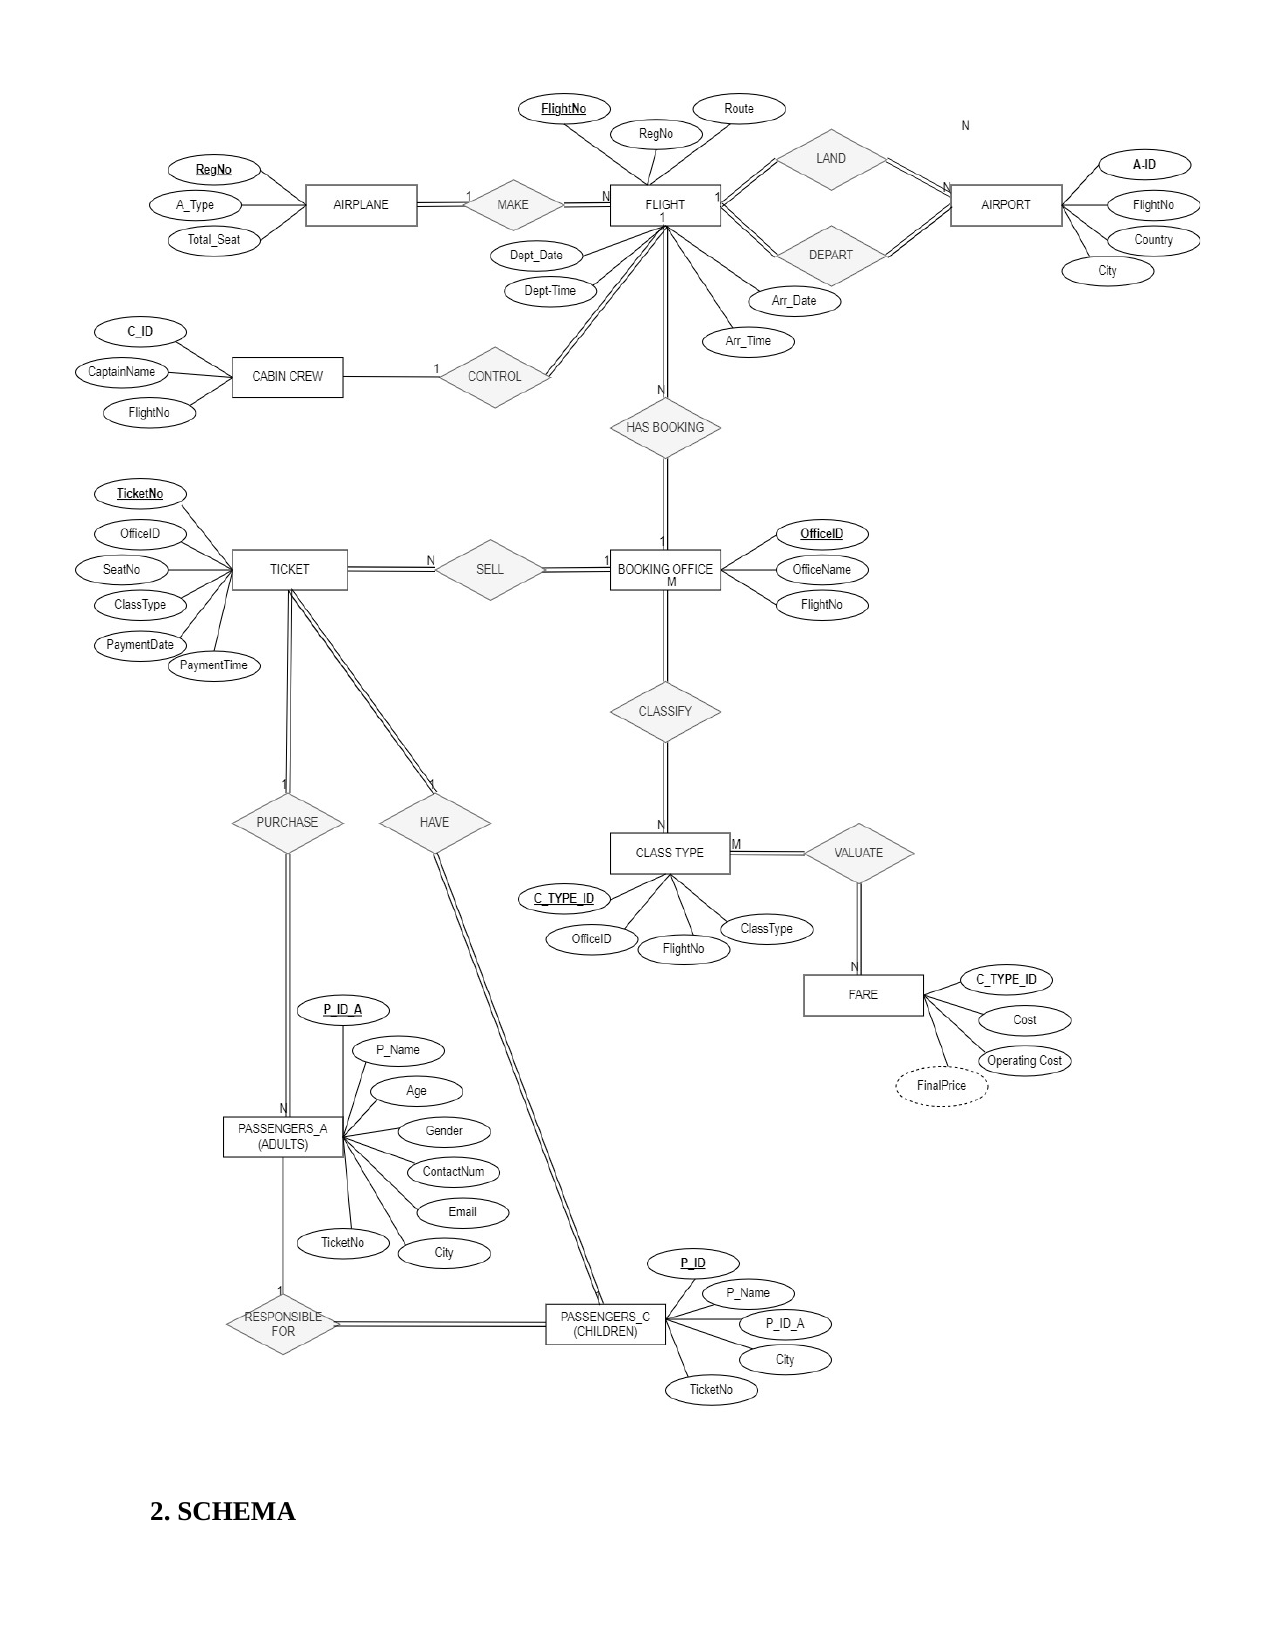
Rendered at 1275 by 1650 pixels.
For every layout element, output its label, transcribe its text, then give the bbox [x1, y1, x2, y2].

picture [75, 93, 1200, 1426]
text 2. SCHEMA [150, 1494, 1191, 1526]
